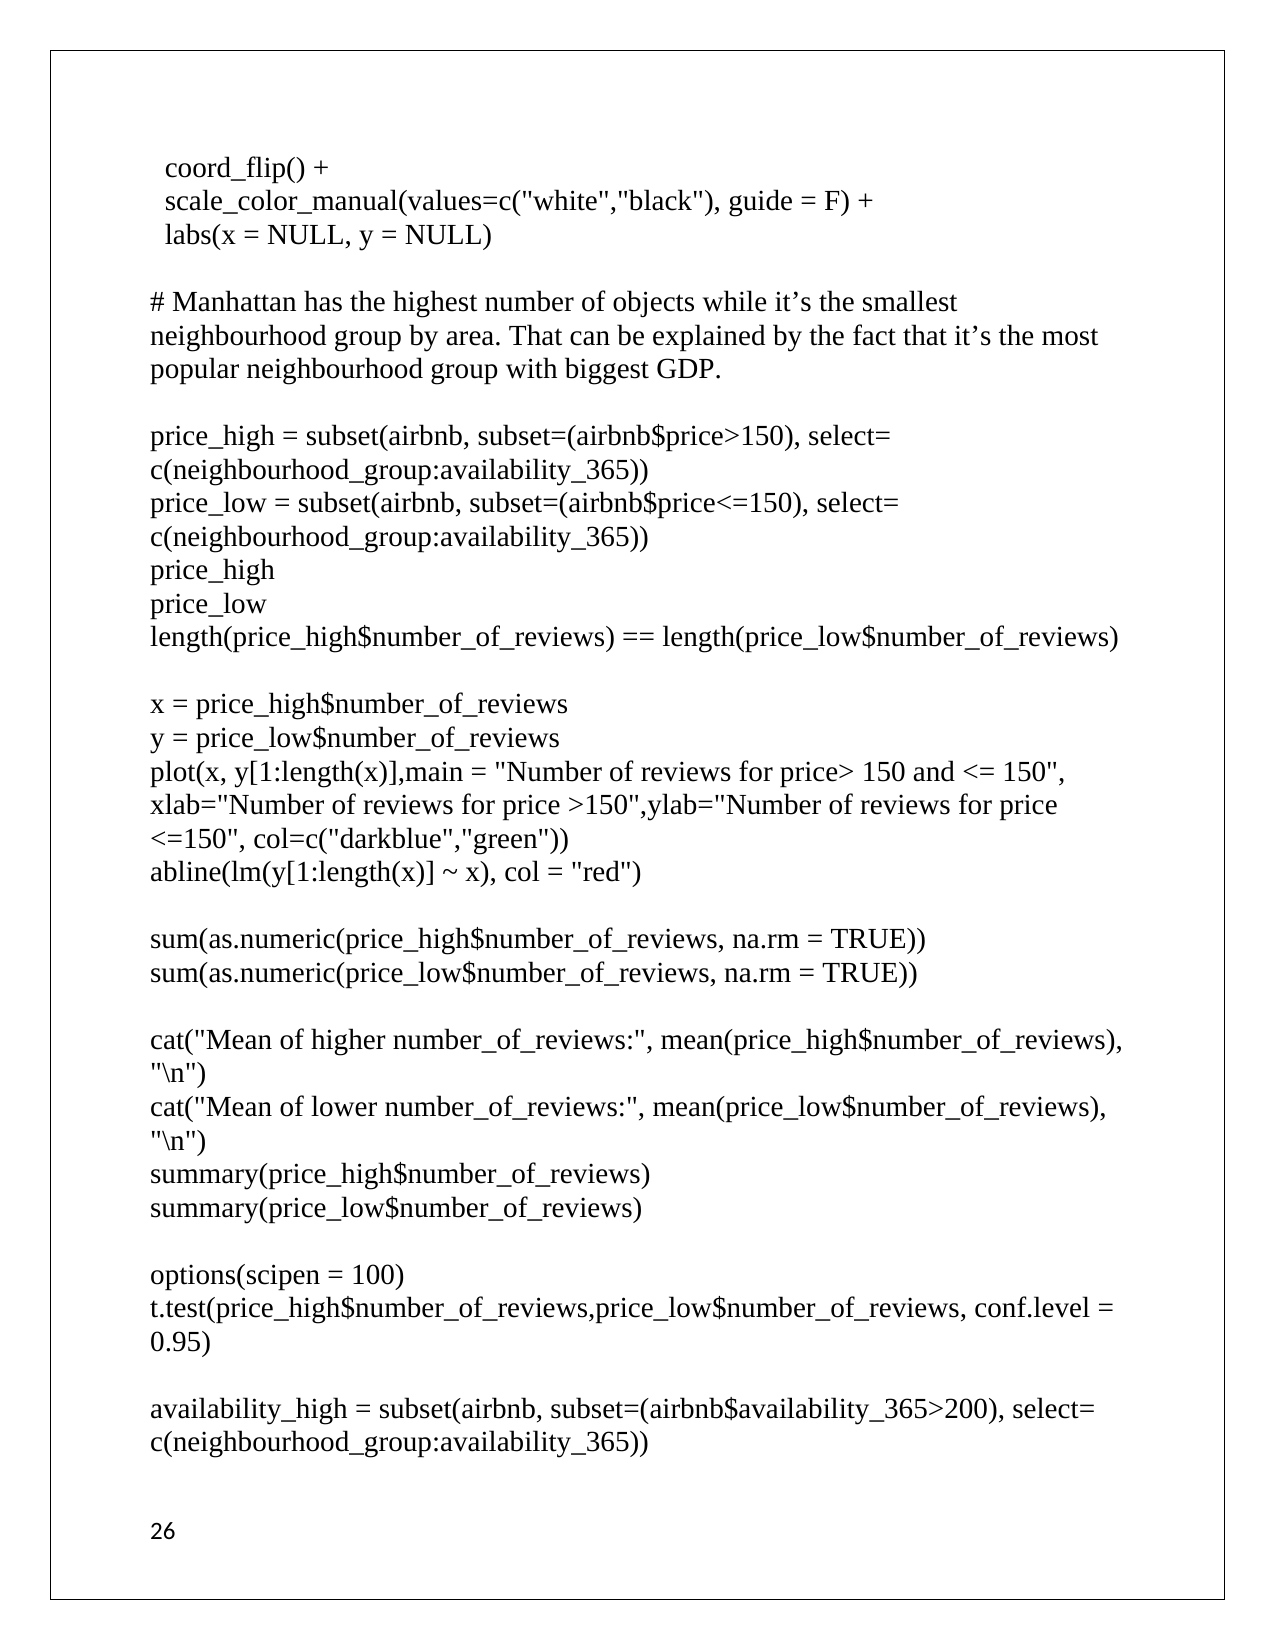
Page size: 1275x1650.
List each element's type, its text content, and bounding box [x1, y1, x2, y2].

text cat("Mean of lower number_of_reviews:", mean(price_low$number_of_reviews), "\n") [150, 1089, 1125, 1156]
text price_high [150, 552, 1125, 586]
text x = price_high$number_of_reviews [150, 687, 1125, 720]
text coord_flip() + [150, 150, 1125, 183]
text t.test(price_high$number_of_reviews,price_low$number_of_reviews, conf.level = 0.95) [150, 1290, 1125, 1357]
text abline(lm(y[1:length(x)] ~ x), col = "red") [150, 854, 1125, 888]
text price_low [150, 586, 1125, 619]
text availability_high = subset(airbnb, subset=(airbnb$availability_365>200), select= c(neighbourhood_group:availability_365)) [150, 1391, 1125, 1458]
text summary(price_low$number_of_reviews) [150, 1190, 1125, 1223]
text options(scipen = 100) [150, 1257, 1125, 1290]
text labs(x = NULL, y = NULL) [150, 217, 1125, 251]
text plot(x, y[1:length(x)],main = "Number of reviews for price> 150 and <= 150", xlab="Number of reviews for price >150",ylab="Number of reviews for price <=150", col=c("darkblue","green")) [150, 754, 1125, 854]
text sum(as.numeric(price_low$number_of_reviews, na.rm = TRUE)) [150, 955, 1125, 988]
text sum(as.numeric(price_high$number_of_reviews, na.rm = TRUE)) [150, 921, 1125, 955]
text price_high = subset(airbnb, subset=(airbnb$price>150), select= c(neighbourhood_group:availability_365)) [150, 418, 1125, 485]
text scale_color_manual(values=c("white","black"), guide = F) + [150, 183, 1125, 217]
text # Manhattan has the highest number of objects while it’s the smallest neighbourhood group by area. That can be explained by the fact that it’s the most popular neighbourhood group with biggest GDP. [150, 284, 1125, 385]
text length(price_high$number_of_reviews) == length(price_low$number_of_reviews) [150, 619, 1125, 653]
text summary(price_high$number_of_reviews) [150, 1156, 1125, 1190]
text y = price_low$number_of_reviews [150, 720, 1125, 754]
text cat("Mean of higher number_of_reviews:", mean(price_high$number_of_reviews), "\n") [150, 1022, 1125, 1089]
text price_low = subset(airbnb, subset=(airbnb$price<=150), select= c(neighbourhood_group:availability_365)) [150, 485, 1125, 552]
